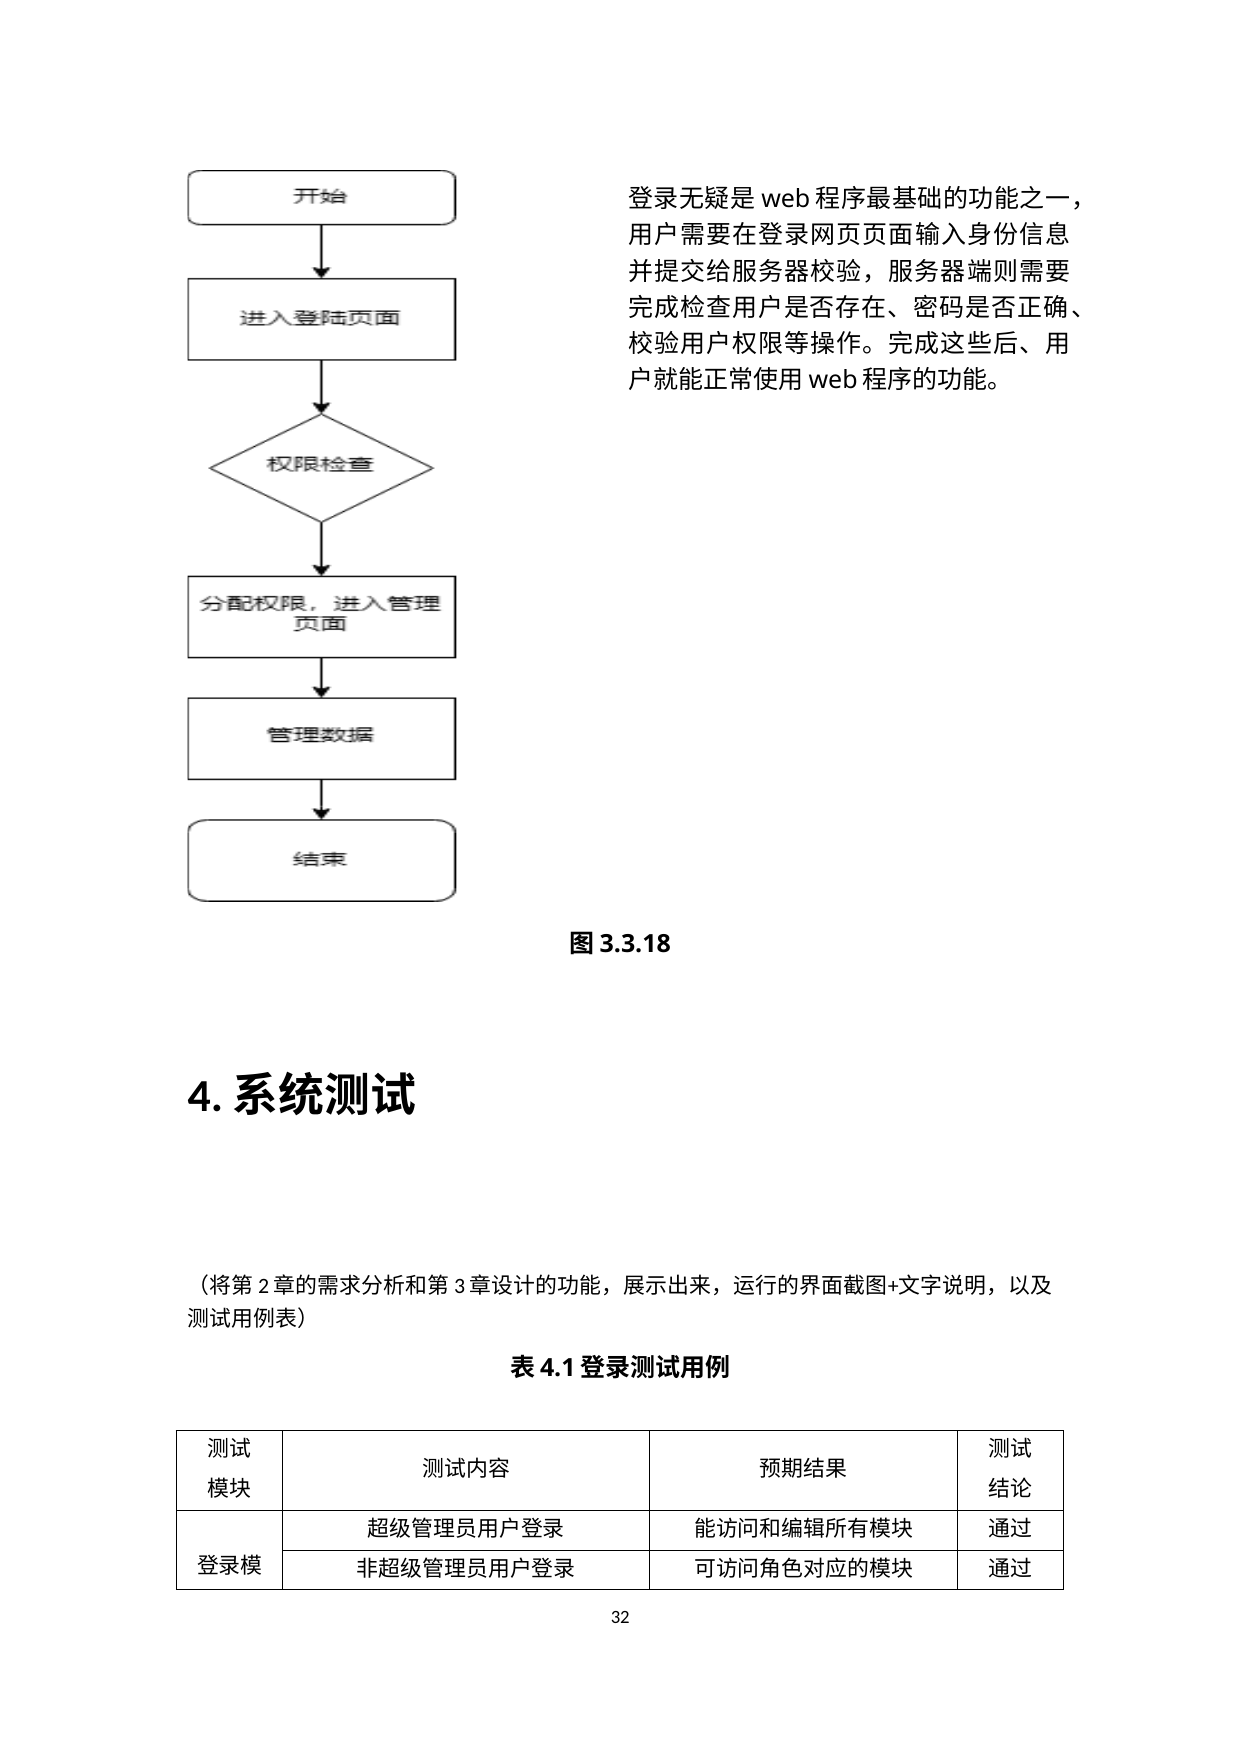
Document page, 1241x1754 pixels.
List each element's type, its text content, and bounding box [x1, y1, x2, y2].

table_cell 能访问和编辑所有模块 [650, 1511, 957, 1549]
table_cell 可访问角色对应的模块 [650, 1551, 957, 1589]
text （将第2章的需求分析和第3章设计的功能，展示出来，运行的界面截图+文字说明，以及测试用例表） [187, 1268, 1053, 1333]
table_cell 非超级管理员用户登录 [283, 1551, 649, 1589]
table_header 测试内容 [283, 1431, 649, 1510]
table_cell 超级管理员用户登录 [283, 1511, 649, 1549]
table_header 测试 结论 [958, 1431, 1063, 1510]
table_header 测试 模块 [177, 1431, 282, 1510]
table_cell 登录模块 [177, 1511, 282, 1589]
table_cell 通过 [958, 1551, 1063, 1589]
text 表4.1登录测试用例 [187, 1333, 1053, 1398]
table_cell 通过 [958, 1511, 1063, 1549]
subtitle 系统测试 [187, 1042, 1053, 1140]
text 图3.3.18 [187, 909, 1053, 974]
picture [187, 170, 457, 902]
table_header 预期结果 [650, 1431, 957, 1510]
